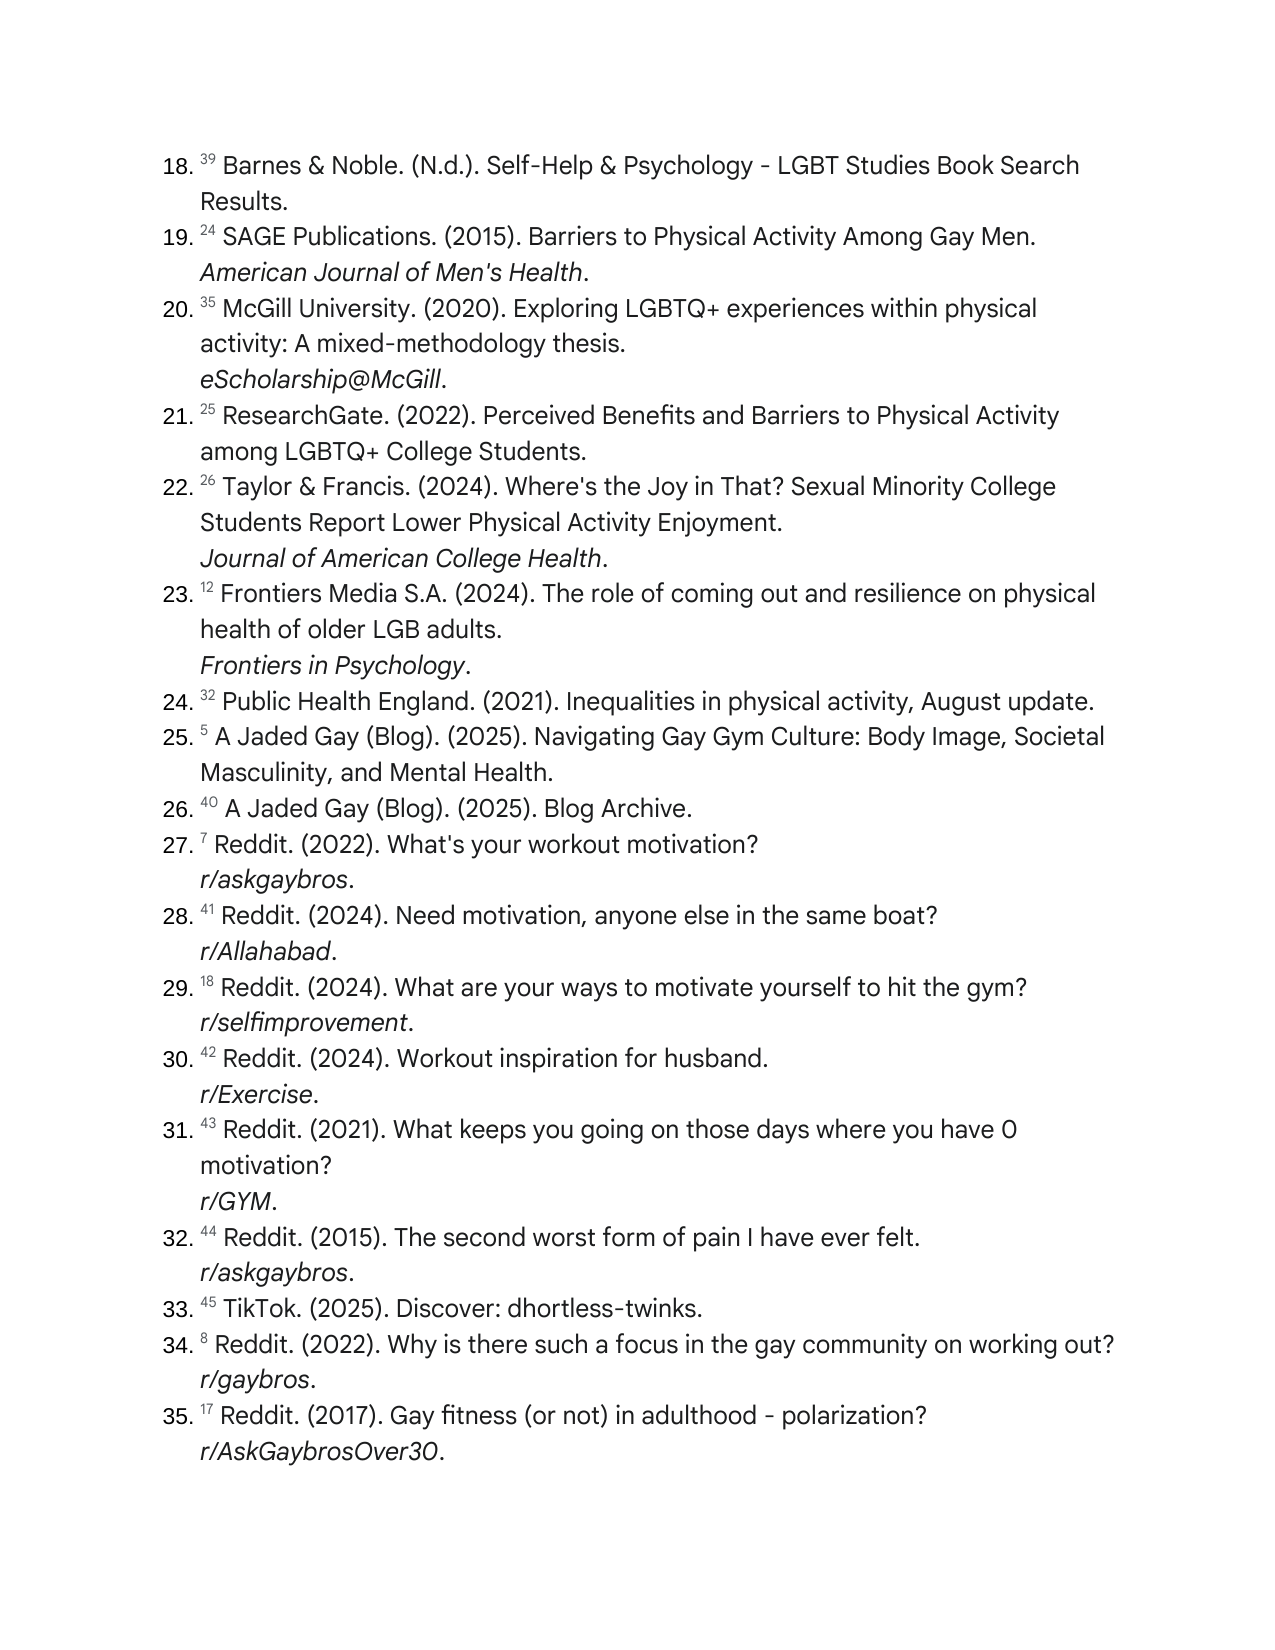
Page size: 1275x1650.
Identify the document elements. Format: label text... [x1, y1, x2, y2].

list 18 Reddit. (2024). What are your ways to motivate yourself to hit the gym? r/selfimprovement. [162, 972, 1125, 1039]
list 39 Barnes & Noble. (N.d.). Self-Help & Psychology - LGBT Studies Book Search Results. [162, 150, 1125, 217]
list 35 McGill University. (2020). Exploring LGBTQ+ experiences within physical activity: A mixed-methodology thesis. eScholarship@McGill. [162, 293, 1125, 396]
list 40 A Jaded Gay (Blog). (2025). Blog Archive. [162, 793, 1125, 824]
list 5 A Jaded Gay (Blog). (2025). Navigating Gay Gym Culture: Body Image, Societal Masculinity, and Mental Health. [162, 722, 1125, 789]
list 25 ResearchGate. (2022). Perceived Benefits and Barriers to Physical Activity among LGBTQ+ College Students. [162, 400, 1125, 467]
list 24 SAGE Publications. (2015). Barriers to Physical Activity Among Gay Men. American Journal of Men's Health. [162, 221, 1125, 288]
list 26 Taylor & Francis. (2024). Where's the Joy in That? Sexual Minority College Students Report Lower Physical Activity Enjoyment. Journal of American College Health. [162, 472, 1125, 574]
list 41 Reddit. (2024). Need motivation, anyone else in the same boat? r/Allahabad. [162, 900, 1125, 967]
list 7 Reddit. (2022). What's your workout motivation? r/askgaybros. [162, 829, 1125, 896]
list 45 TikTok. (2025). Discover: dhortless-twinks. [162, 1293, 1125, 1325]
list 43 Reddit. (2021). What keeps you going on those days where you have 0 motivation? r/GYM. [162, 1115, 1125, 1217]
list 42 Reddit. (2024). Workout inspiration for husband. r/Exercise. [162, 1043, 1125, 1110]
list 44 Reddit. (2015). The second worst form of pain I have ever felt. r/askgaybros. [162, 1222, 1125, 1289]
list 17 Reddit. (2017). Gay fitness (or not) in adulthood - polarization? r/AskGaybrosOver30. [162, 1401, 1125, 1468]
list 32 Public Health England. (2021). Inequalities in physical activity, August update. [162, 686, 1125, 717]
list 12 Frontiers Media S.A. (2024). The role of coming out and resilience on physical health of older LGB adults. Frontiers in Psychology. [162, 579, 1125, 682]
list 8 Reddit. (2022). Why is there such a focus in the gay community on working out? r/gaybros. [162, 1329, 1125, 1396]
